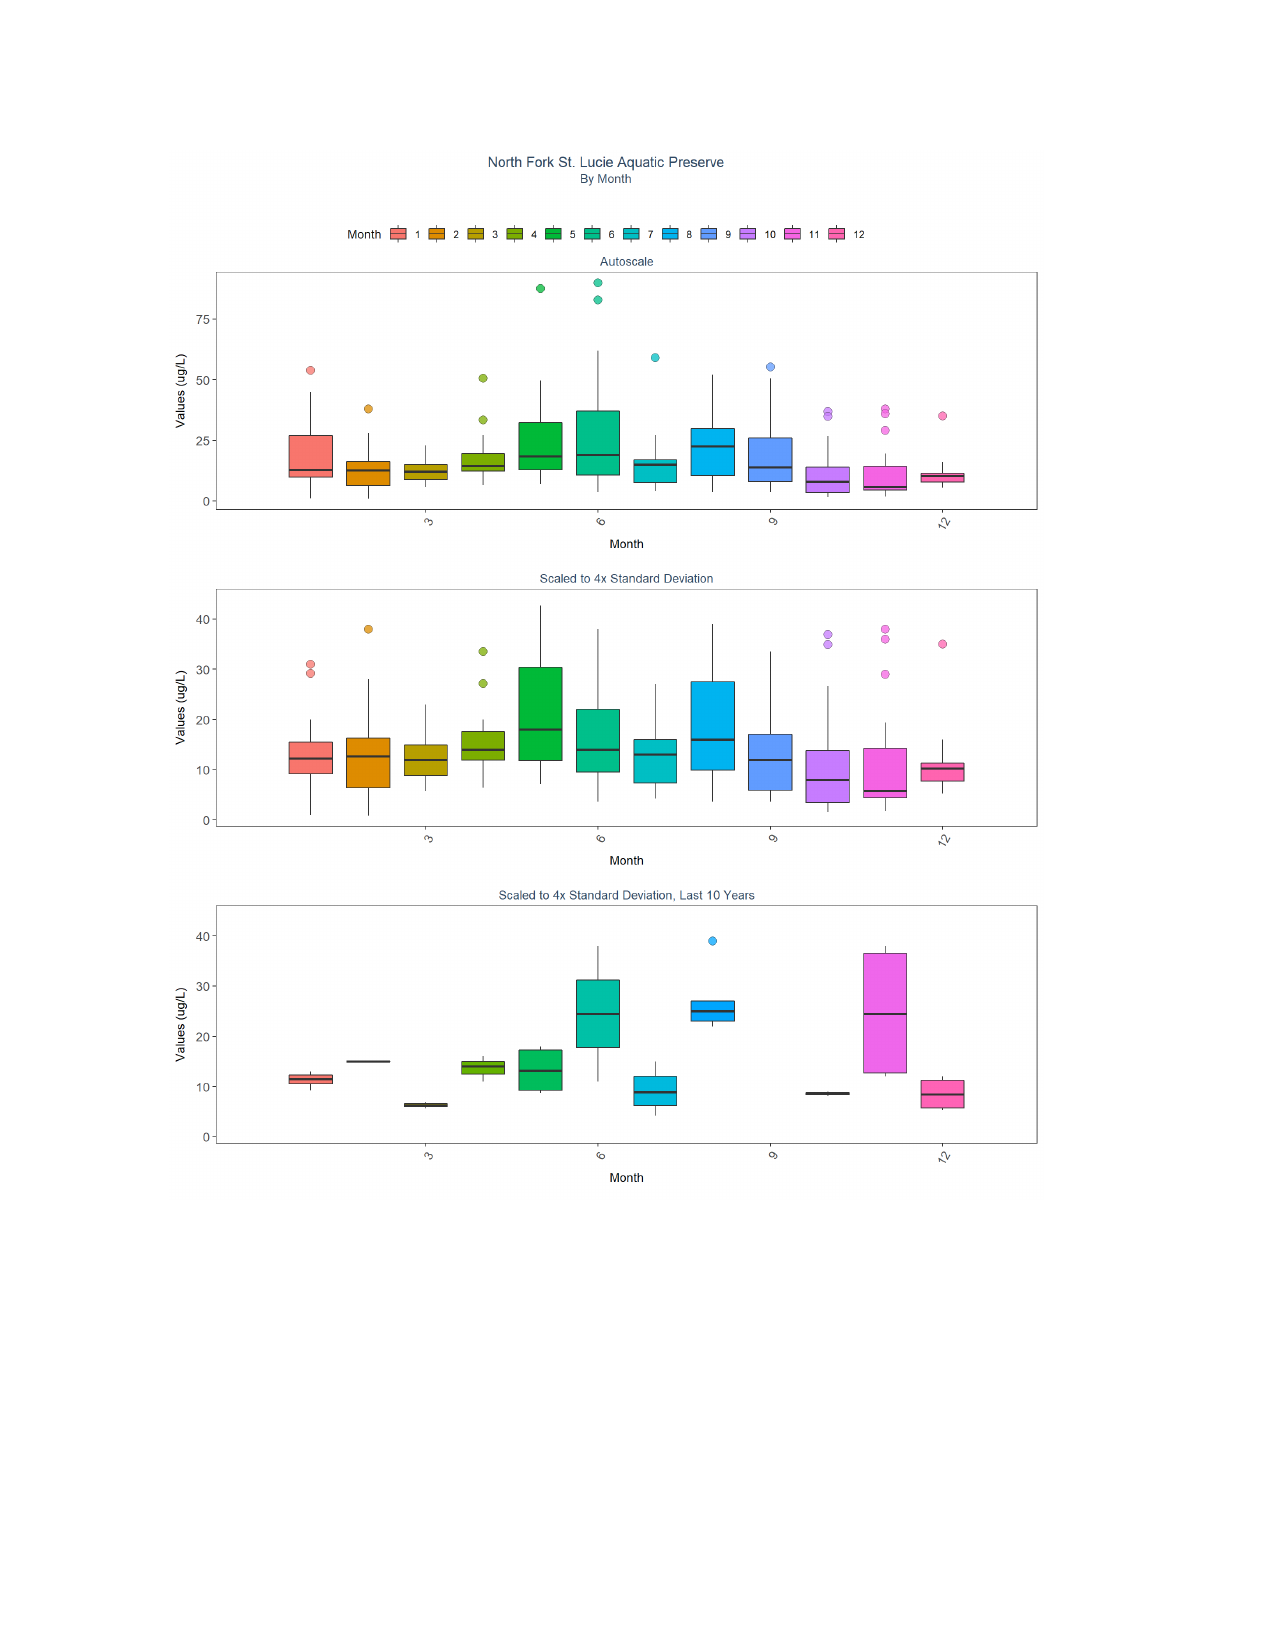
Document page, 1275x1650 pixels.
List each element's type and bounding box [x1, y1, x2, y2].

picture [168, 150, 1044, 1200]
